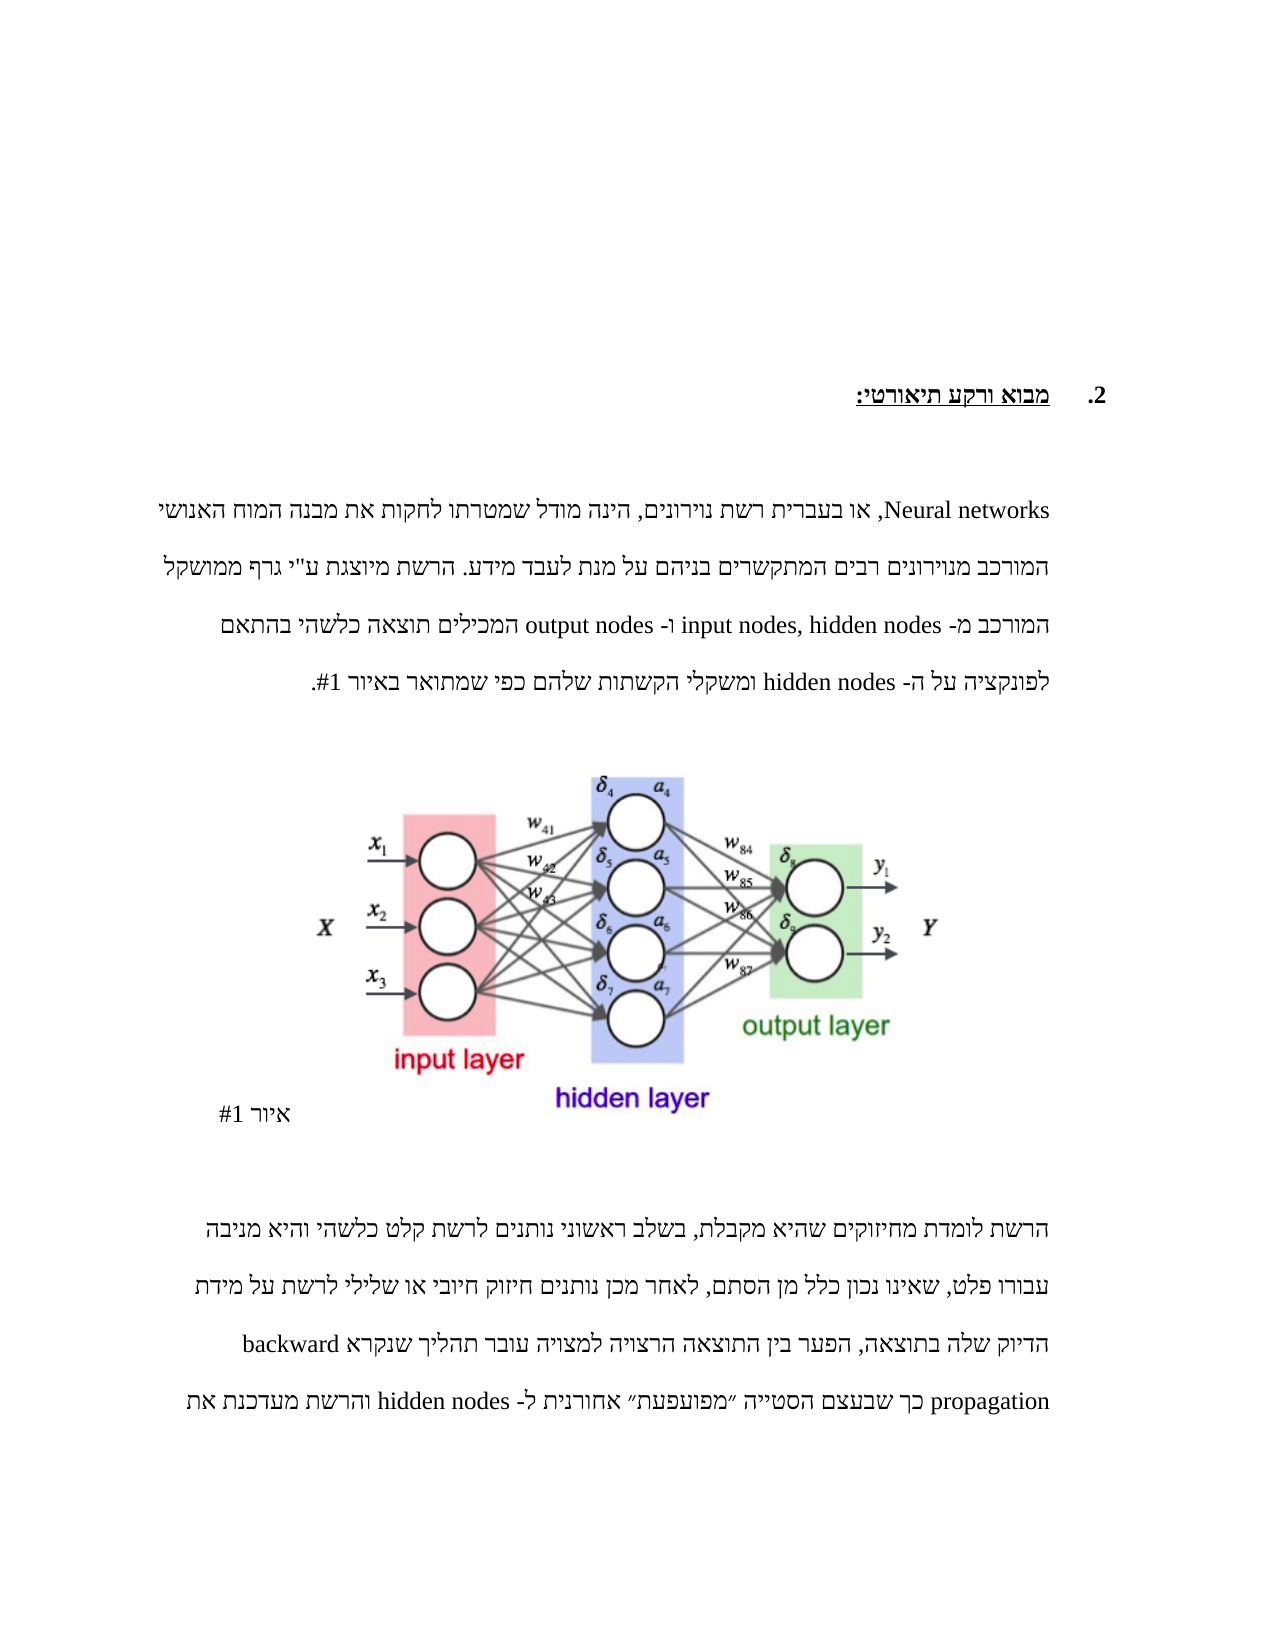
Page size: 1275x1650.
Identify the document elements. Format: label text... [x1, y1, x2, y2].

list מבוא ורקע תיאורטי: [150, 380, 1087, 409]
text איור #1 [150, 1099, 1012, 1127]
picture [309, 772, 943, 1115]
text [150, 1214, 1050, 1415]
text Neural networks, או בעברית רשת נוירונים, הינה מודל שמטרתו לחקות את מבנה המוח האנושי המורכב מנוירונים רבים המתקשרים בניהם על מנת לעבד מידע. הרשת מיוצגת ע"י גרף ממושקל המורכב מ- input nodes, hidden nodes ו- output nodes המכילים תוצאה כלשהי בהתאם לפונקציה על ה- hidden nodes ומשקלי הקשתות שלהם כפי שמתואר באיור #1. [150, 495, 1050, 696]
